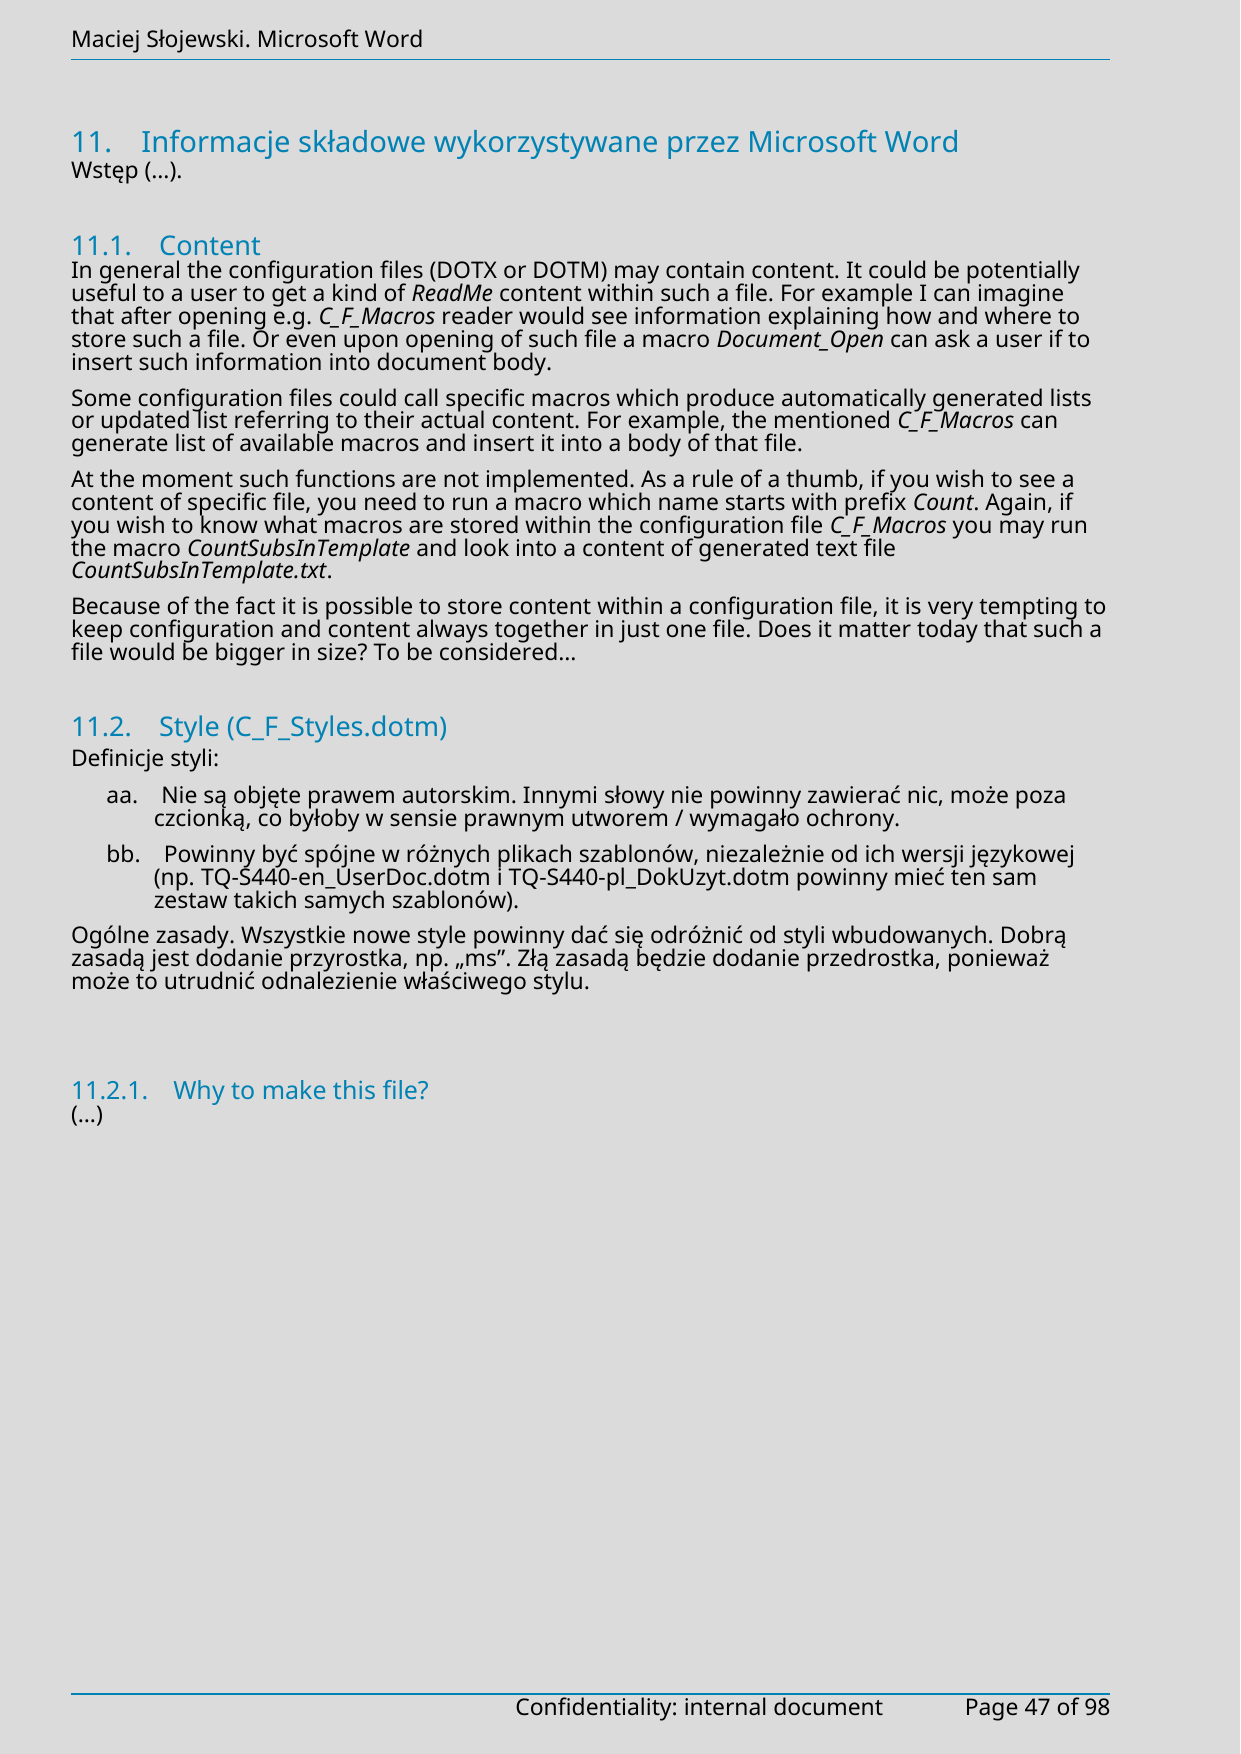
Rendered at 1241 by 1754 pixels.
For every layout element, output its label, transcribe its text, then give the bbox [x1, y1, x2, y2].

subtitle Style (C_F_Styles.dotm) [71, 715, 1110, 742]
subtitle Content [71, 233, 1110, 261]
text (…) [71, 1104, 1110, 1127]
text Because of the fact it is possible to store content within a configuration file, it is very tempting to keep configuration and content always together in just one file. Does it matter today that such a file would be bigger in size? To be considered… [71, 596, 1110, 665]
text In general the configuration files (DOTX or DOTM) may contain content. It could be potentially useful to a user to get a kind of ReadMe content within such a file. For example I can imagine that after opening e.g. C_F_Macros reader would see information explaining how and where to store such a file. Or even upon opening of such file a macro Document_Open can ask a user if to insert such information into document body. [71, 261, 1110, 375]
subtitle Why to make this file? [71, 1079, 1110, 1104]
text Definicje styli: [71, 742, 1110, 773]
text Wstęp (…). [71, 161, 1110, 183]
list Powinny być spójne w różnych plikach szablonów, niezależnie od ich wersji językowej (np. TQ-S440-en_UserDoc.dotm i TQ-S440-pl_DokUzyt.dotm powinny mieć ten sam zestaw takich samych szablonów). [106, 844, 1110, 913]
subtitle Informacje składowe wykorzystywane przez Microsoft Word [71, 121, 1110, 161]
list Nie są objęte prawem autorskim. Innymi słowy nie powinny zawierać nic, może poza czcionką, co byłoby w sensie prawnym utworem / wymagało ochrony. [106, 786, 1110, 831]
text Some configuration files could call specific macros which produce automatically generated lists or updated list referring to their actual content. For example, the mentioned C_F_Macros can generate list of available macros and insert it into a body of that file. [71, 388, 1110, 456]
text Ogólne zasady. Wszystkie nowe style powinny dać się odróżnić od styli wbudowanych. Dobrą zasadą jest dodanie przyrostka, np. „ms”. Złą zasadą będzie dodanie przedrostka, ponieważ może to utrudnić odnalezienie właściwego stylu. [71, 925, 1110, 994]
text At the moment such functions are not implemented. As a rule of a thumb, if you wish to see a content of specific file, you need to run a macro which name starts with prefix Count. Again, if you wish to know what macros are stored within the configuration file C_F_Macros you may run the macro CountSubsInTemplate and look into a content of generated text file CountSubsInTemplate.txt. [71, 469, 1110, 583]
